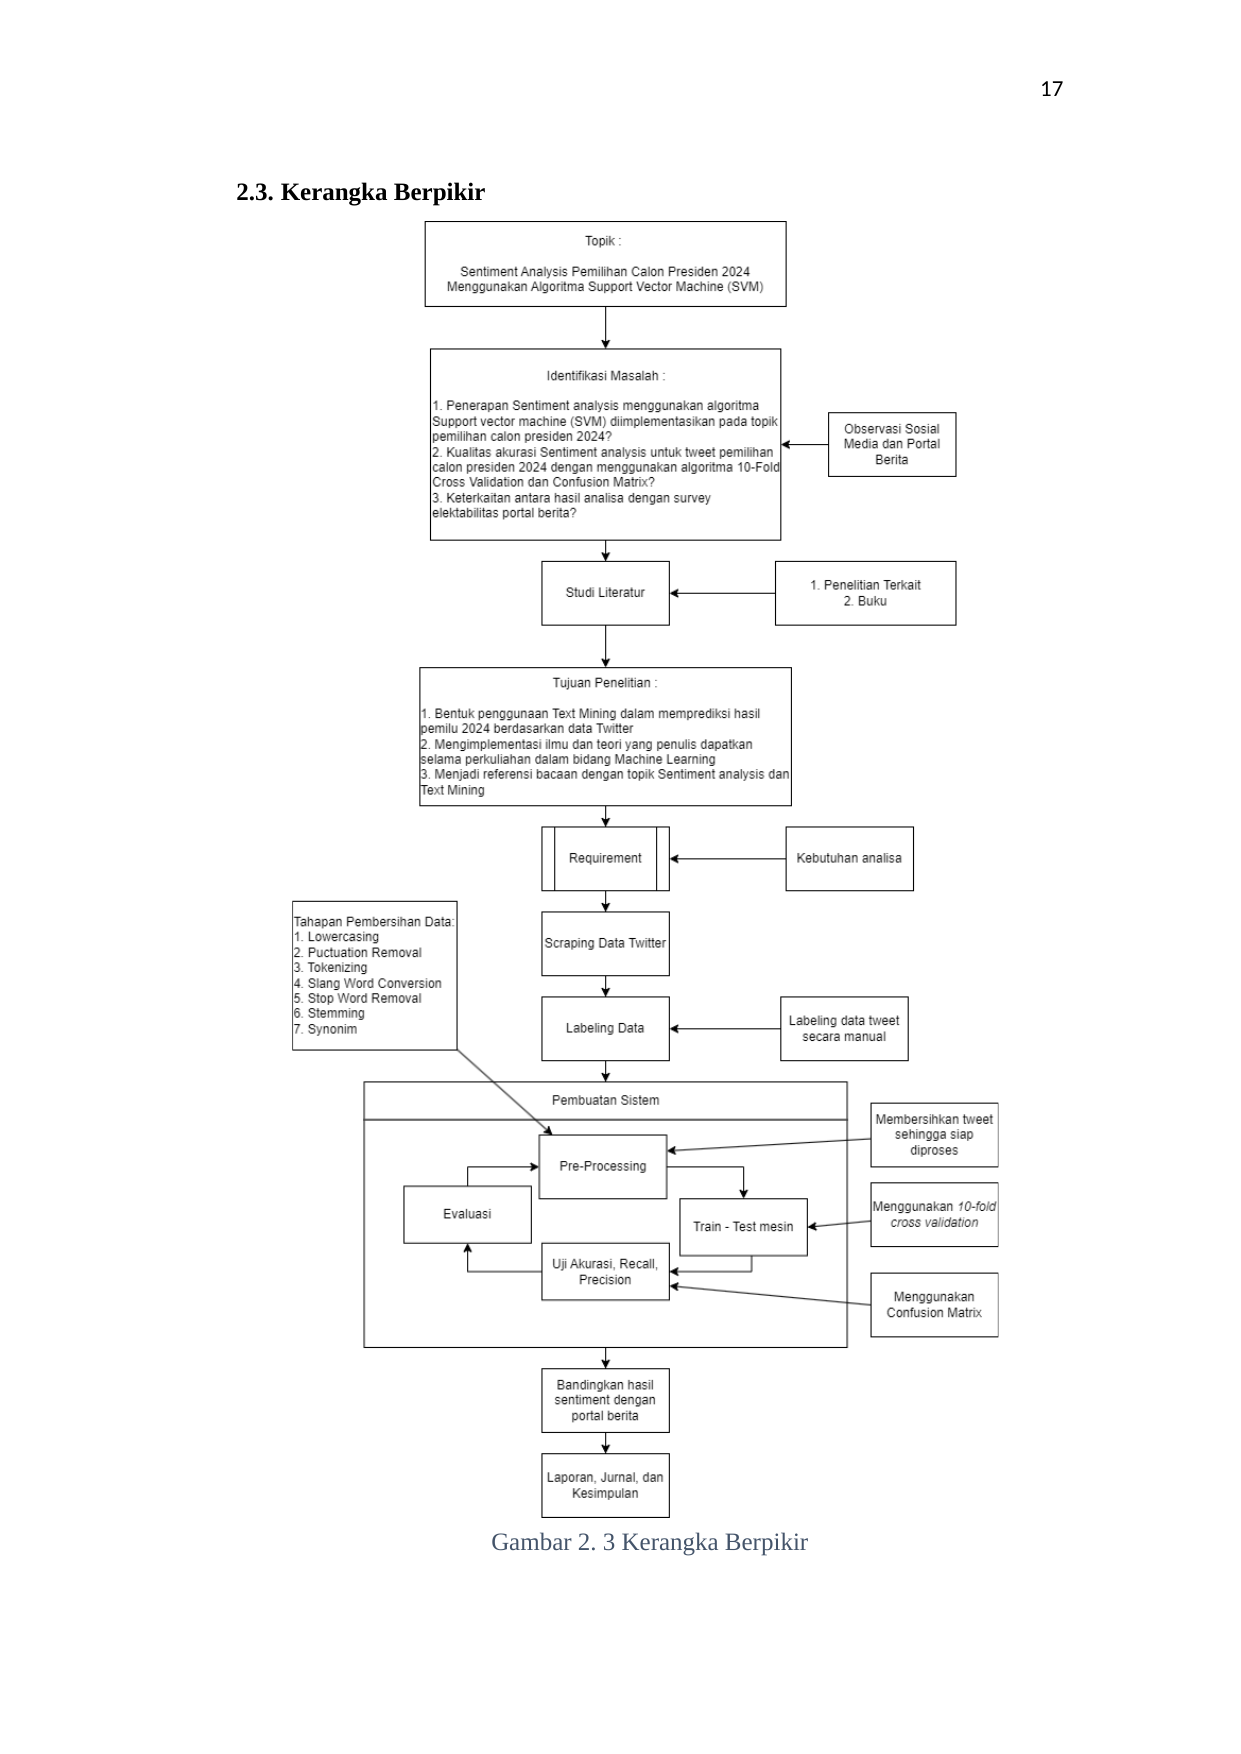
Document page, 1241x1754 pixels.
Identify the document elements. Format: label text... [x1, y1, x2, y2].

subtitle Kerangka Berpikir [236, 177, 1063, 206]
picture [292, 221, 999, 1518]
